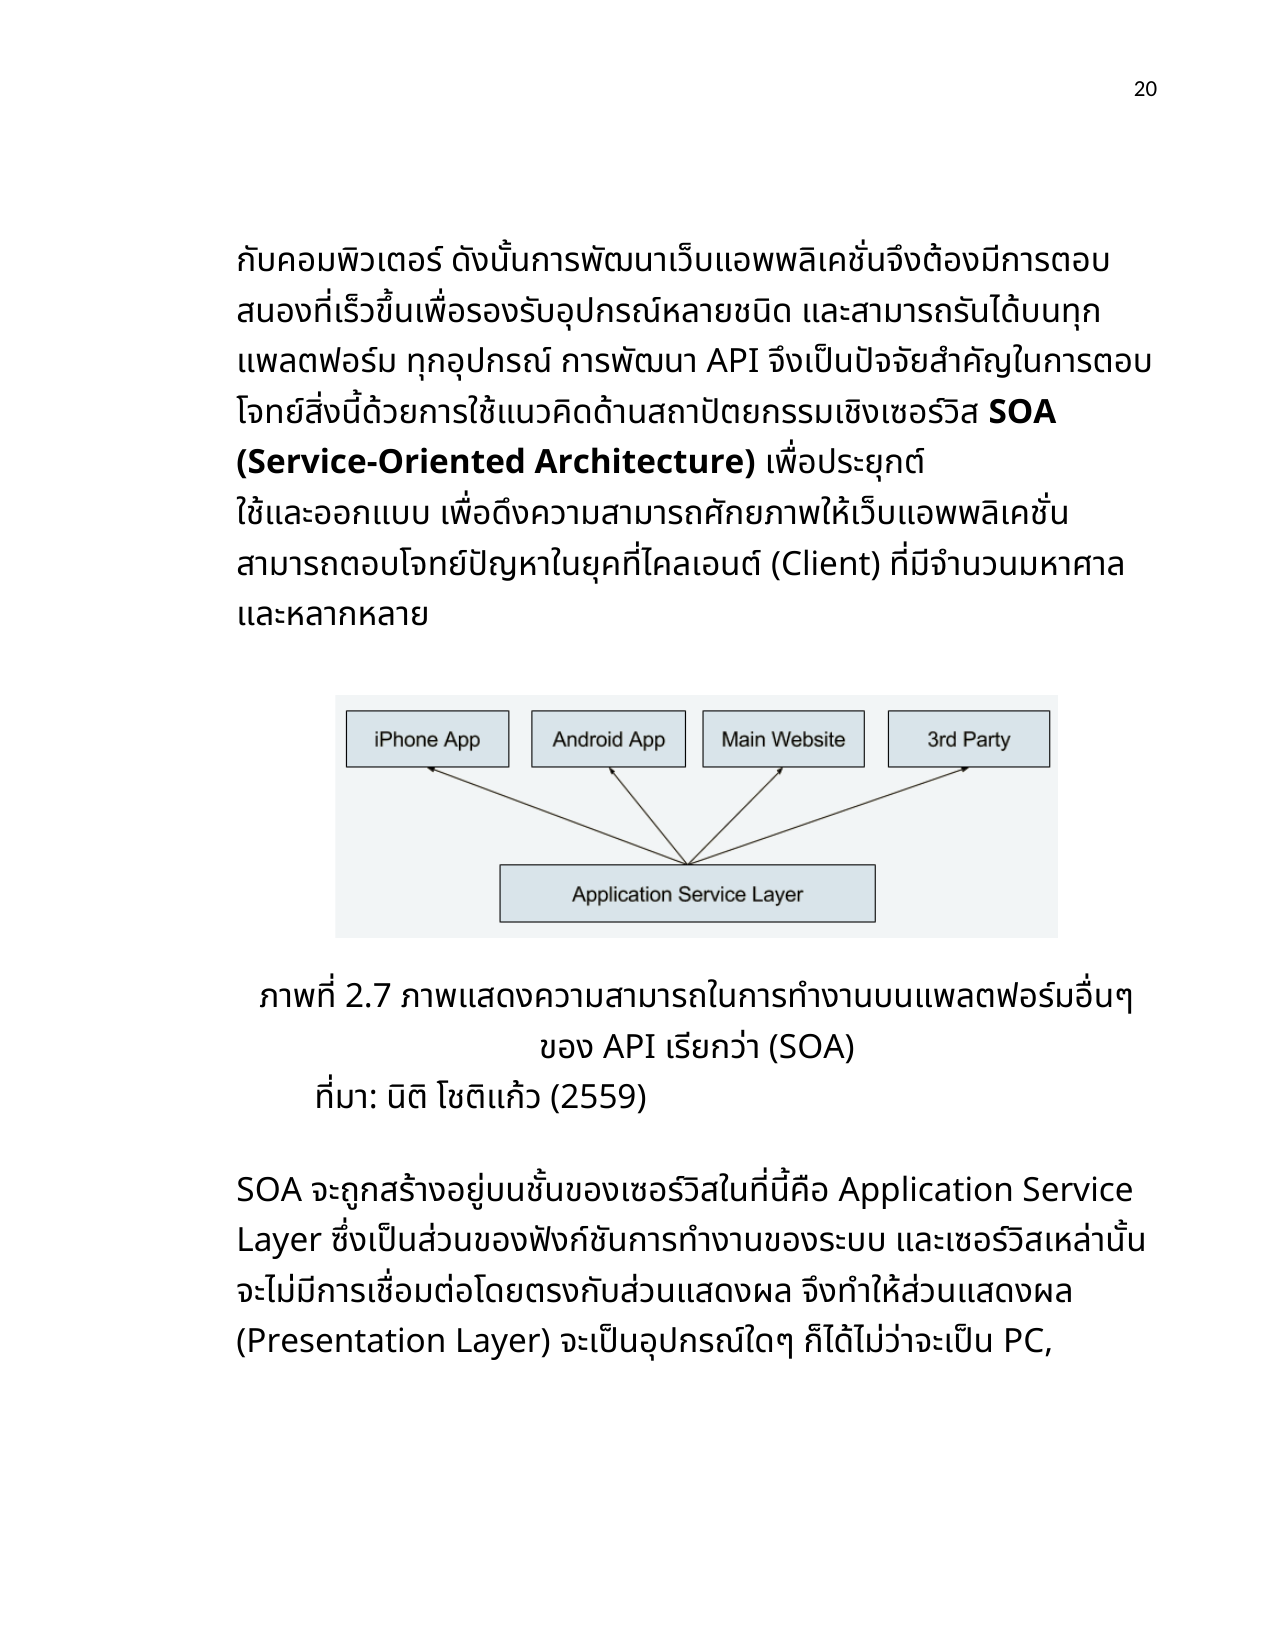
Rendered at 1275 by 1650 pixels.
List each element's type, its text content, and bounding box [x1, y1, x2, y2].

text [236, 1165, 1157, 1368]
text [236, 236, 1157, 640]
text ที่มา: นิติ โชติแก้ว (2559) [236, 1073, 1157, 1124]
picture [335, 695, 1058, 938]
text ภาพที่ 2.7 ภาพแสดงความสามารถในการทำงานบนแพลตฟอร์มอื่นๆ ของ API เรียกว่า (SOA) [236, 972, 1157, 1073]
